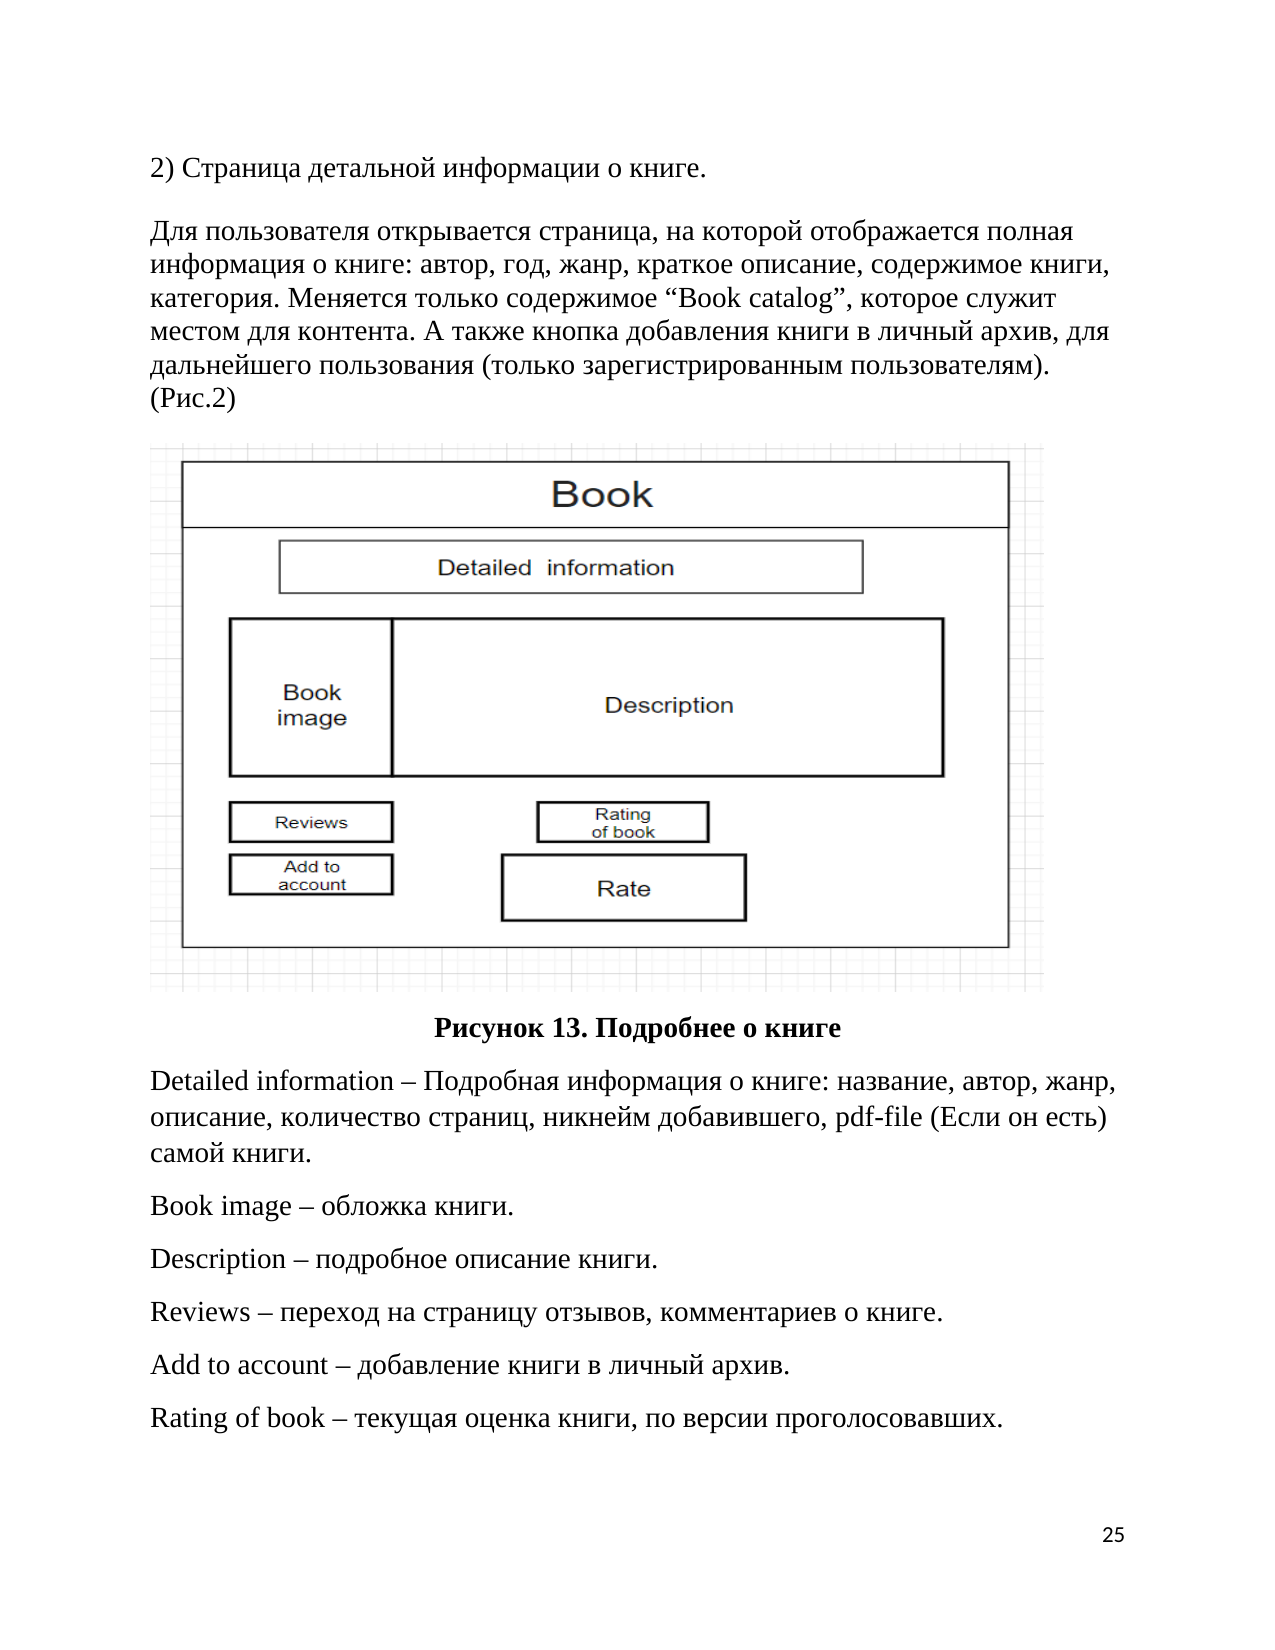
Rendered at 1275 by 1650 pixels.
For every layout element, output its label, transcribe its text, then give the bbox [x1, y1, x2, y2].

text Для пользователя открывается страница, на которой отображается полная информация о книге: автор, год, жанр, краткое описание, содержимое книги, категория. Меняется только содержимое “Book catalog”, которое служит местом для контента. А также кнопка добавления книги в личный архив, для дальнейшего пользования (только зарегистрированным пользователям). (Рис.2) [150, 213, 1125, 414]
text Reviews – переход на страницу отзывов, комментариев о книге. [150, 1294, 1125, 1328]
text Book image – обложка книги. [150, 1188, 1125, 1222]
picture [150, 443, 1044, 992]
text Rating of book – текущая оценка книги, по версии проголосовавших. [150, 1400, 1125, 1433]
text Рисунок 13. Подробнее о книге [150, 1011, 1125, 1044]
text Detailed information – Подробная информация о книге: название, автор, жанр, описание, количество страниц, никнейм добавившего, pdf-file (Если он есть) самой книги. [150, 1063, 1125, 1169]
text 2) Страница детальной информации о книге. [150, 150, 1125, 183]
text Add to account – добавление книги в личный архив. [150, 1347, 1125, 1380]
text Description – подробное описание книги. [150, 1241, 1125, 1275]
